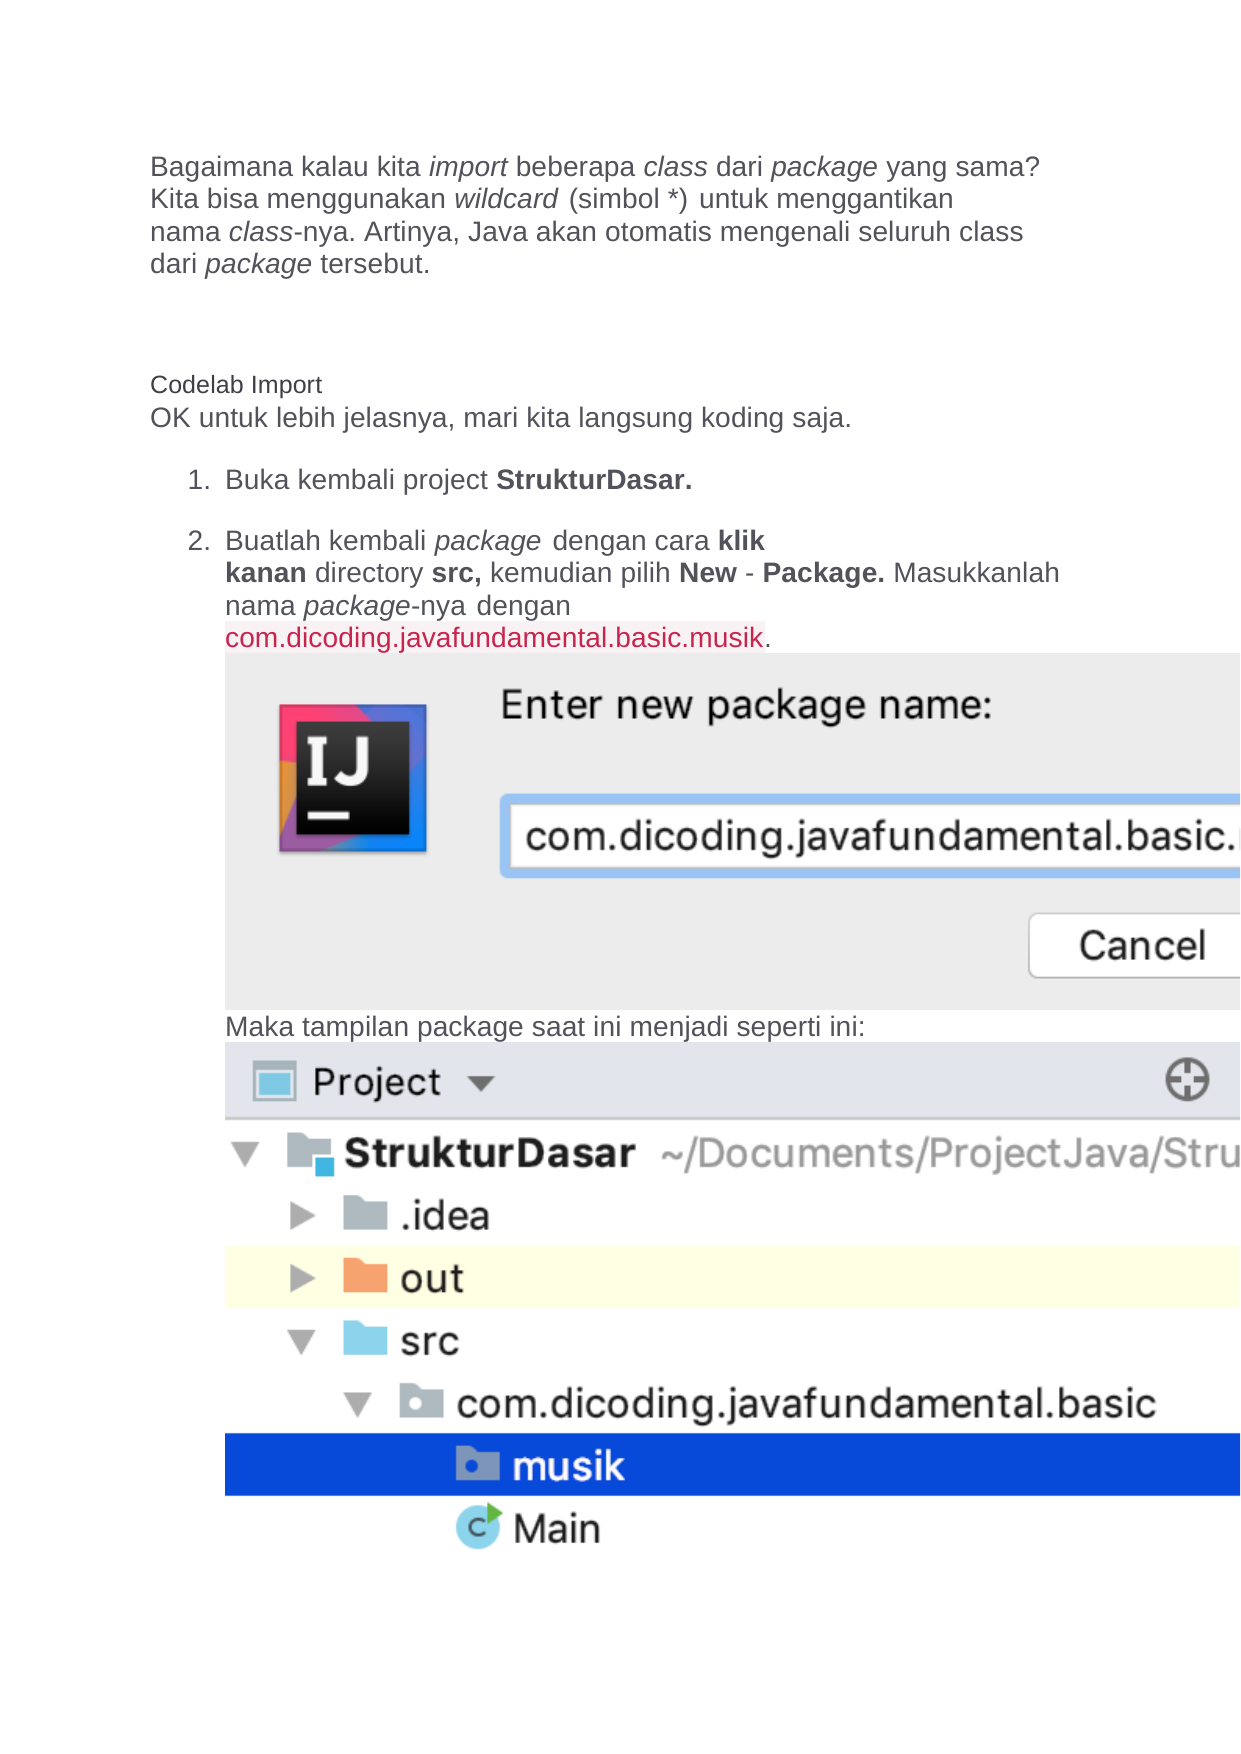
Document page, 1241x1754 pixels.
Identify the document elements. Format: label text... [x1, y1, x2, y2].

list Buka kembali project StrukturDasar. [187, 463, 1090, 524]
picture [225, 653, 1241, 1010]
picture [225, 1042, 1241, 1565]
text Bagaimana kalau kita import beberapa class dari package yang sama? Kita bisa menggunakan wildcard (simbol *) untuk menggantikan nama class-nya. Artinya, Java akan otomatis mengenali seluruh class dari package tersebut. [150, 150, 1090, 279]
text OK untuk lebih jelasnya, mari kita langsung koding saja. [150, 401, 1090, 434]
subtitle Codelab Import [150, 370, 1090, 399]
